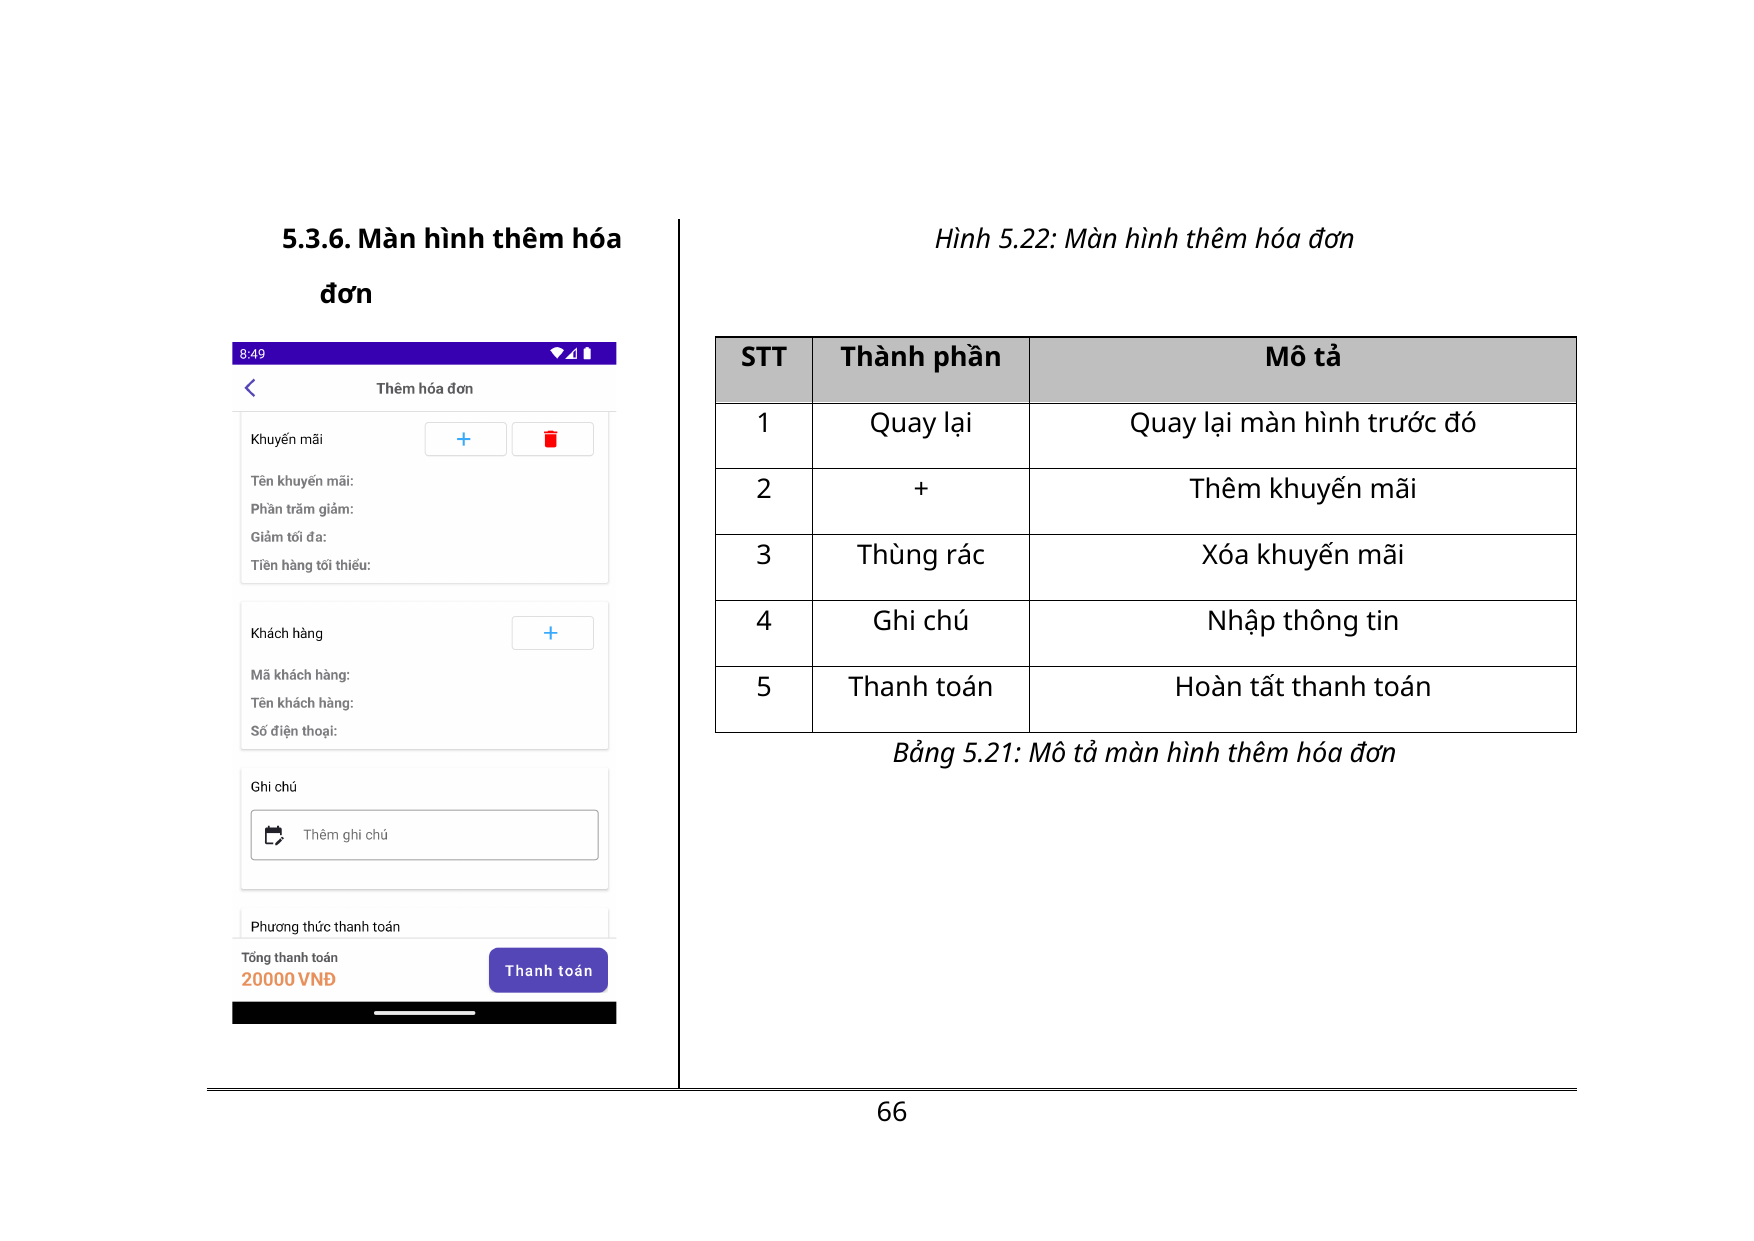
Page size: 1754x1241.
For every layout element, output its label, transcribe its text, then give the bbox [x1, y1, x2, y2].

table_cell [716, 667, 812, 732]
table_cell [716, 469, 812, 534]
table_cell Nhập thông tin [1030, 601, 1576, 666]
subtitle Màn hình thêm hóa đơn [282, 219, 642, 311]
table_cell + [813, 469, 1029, 534]
picture [232, 342, 617, 1024]
table_cell [716, 601, 812, 666]
table_cell Thanh toán [813, 667, 1029, 732]
table_cell Quay lại [813, 404, 1029, 468]
table_cell Thêm khuyến mãi [1030, 469, 1576, 534]
table_cell Ghi chú [813, 601, 1029, 666]
table_header Mô tả [1030, 338, 1576, 402]
table_cell [716, 535, 812, 600]
table_header STT [716, 338, 812, 402]
table_header Thành phần [813, 338, 1029, 402]
table_cell Quay lại màn hình trước đó [1030, 404, 1576, 468]
table_cell Xóa khuyến mãi [1030, 535, 1576, 600]
table_cell Hoàn tất thanh toán [1030, 667, 1576, 732]
table_cell Thùng rác [813, 535, 1029, 600]
table_cell [716, 404, 812, 468]
